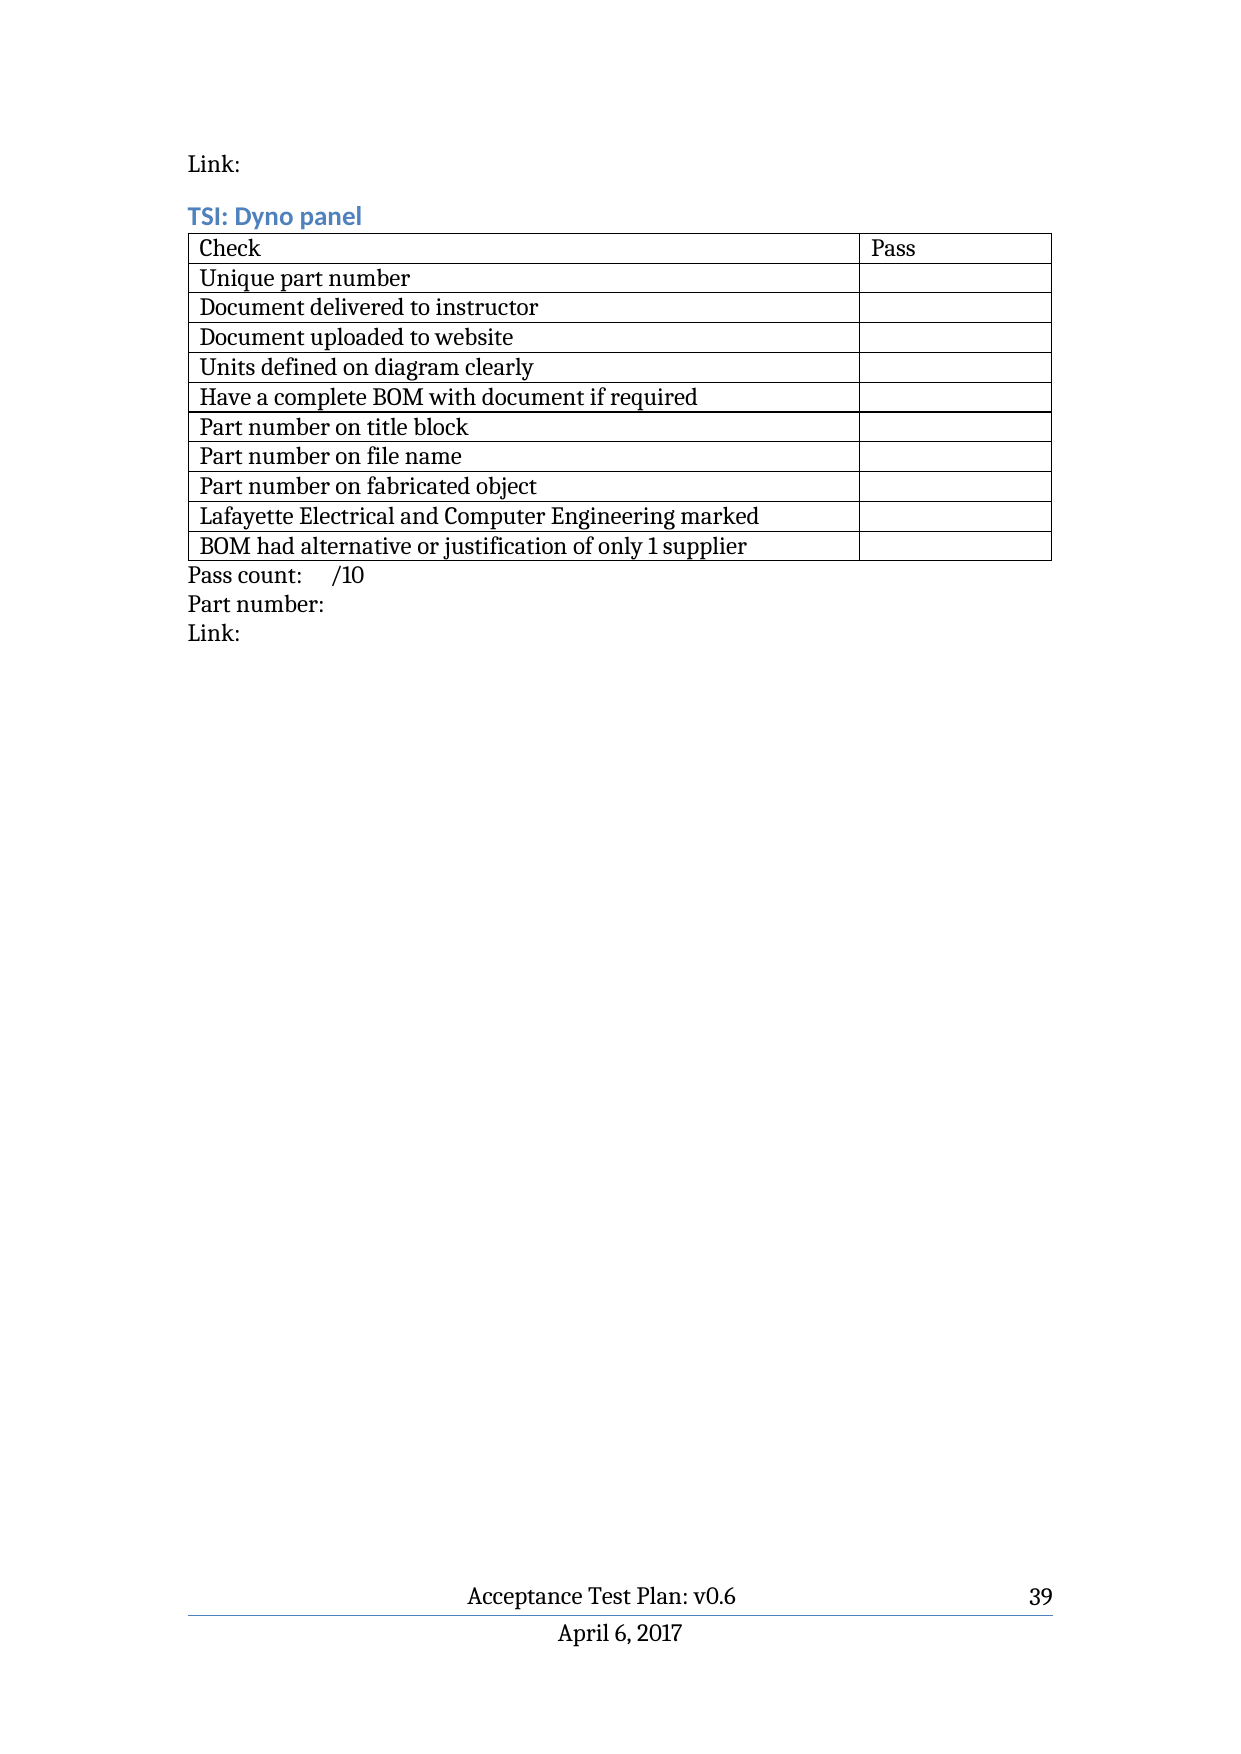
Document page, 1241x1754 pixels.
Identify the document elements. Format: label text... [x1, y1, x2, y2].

table_cell Part number on title block [189, 413, 859, 441]
text Link: [187, 150, 1053, 179]
table_cell Unique part number [189, 264, 859, 292]
table_header Pass [860, 234, 1051, 262]
table_cell [860, 264, 1051, 292]
table_header Check [189, 234, 859, 262]
text Pass count: /10 [187, 561, 1053, 590]
table_cell [860, 472, 1051, 501]
table_cell Part number on file name [189, 442, 859, 471]
table_cell [860, 383, 1051, 411]
text Part number: [187, 590, 1053, 619]
table_cell [860, 323, 1051, 352]
table_cell [860, 502, 1051, 531]
table_cell Document uploaded to website [189, 323, 859, 352]
subtitle TSI: Dyno panel [187, 199, 1053, 233]
table_cell [860, 293, 1051, 322]
table_cell [860, 353, 1051, 382]
table_cell Have a complete BOM with document if required [189, 383, 859, 411]
table_cell Part number on fabricated object [189, 472, 859, 501]
table_cell Document delivered to instructor [189, 293, 859, 322]
table_cell Units defined on diagram clearly [189, 353, 859, 382]
table_cell Lafayette Electrical and Computer Engineering marked [189, 502, 859, 531]
text Link: [187, 619, 1053, 648]
table_cell [860, 442, 1051, 471]
table_cell BOM had alternative or justification of only 1 supplier [189, 532, 859, 560]
table_cell [860, 413, 1051, 441]
table_cell [860, 532, 1051, 560]
